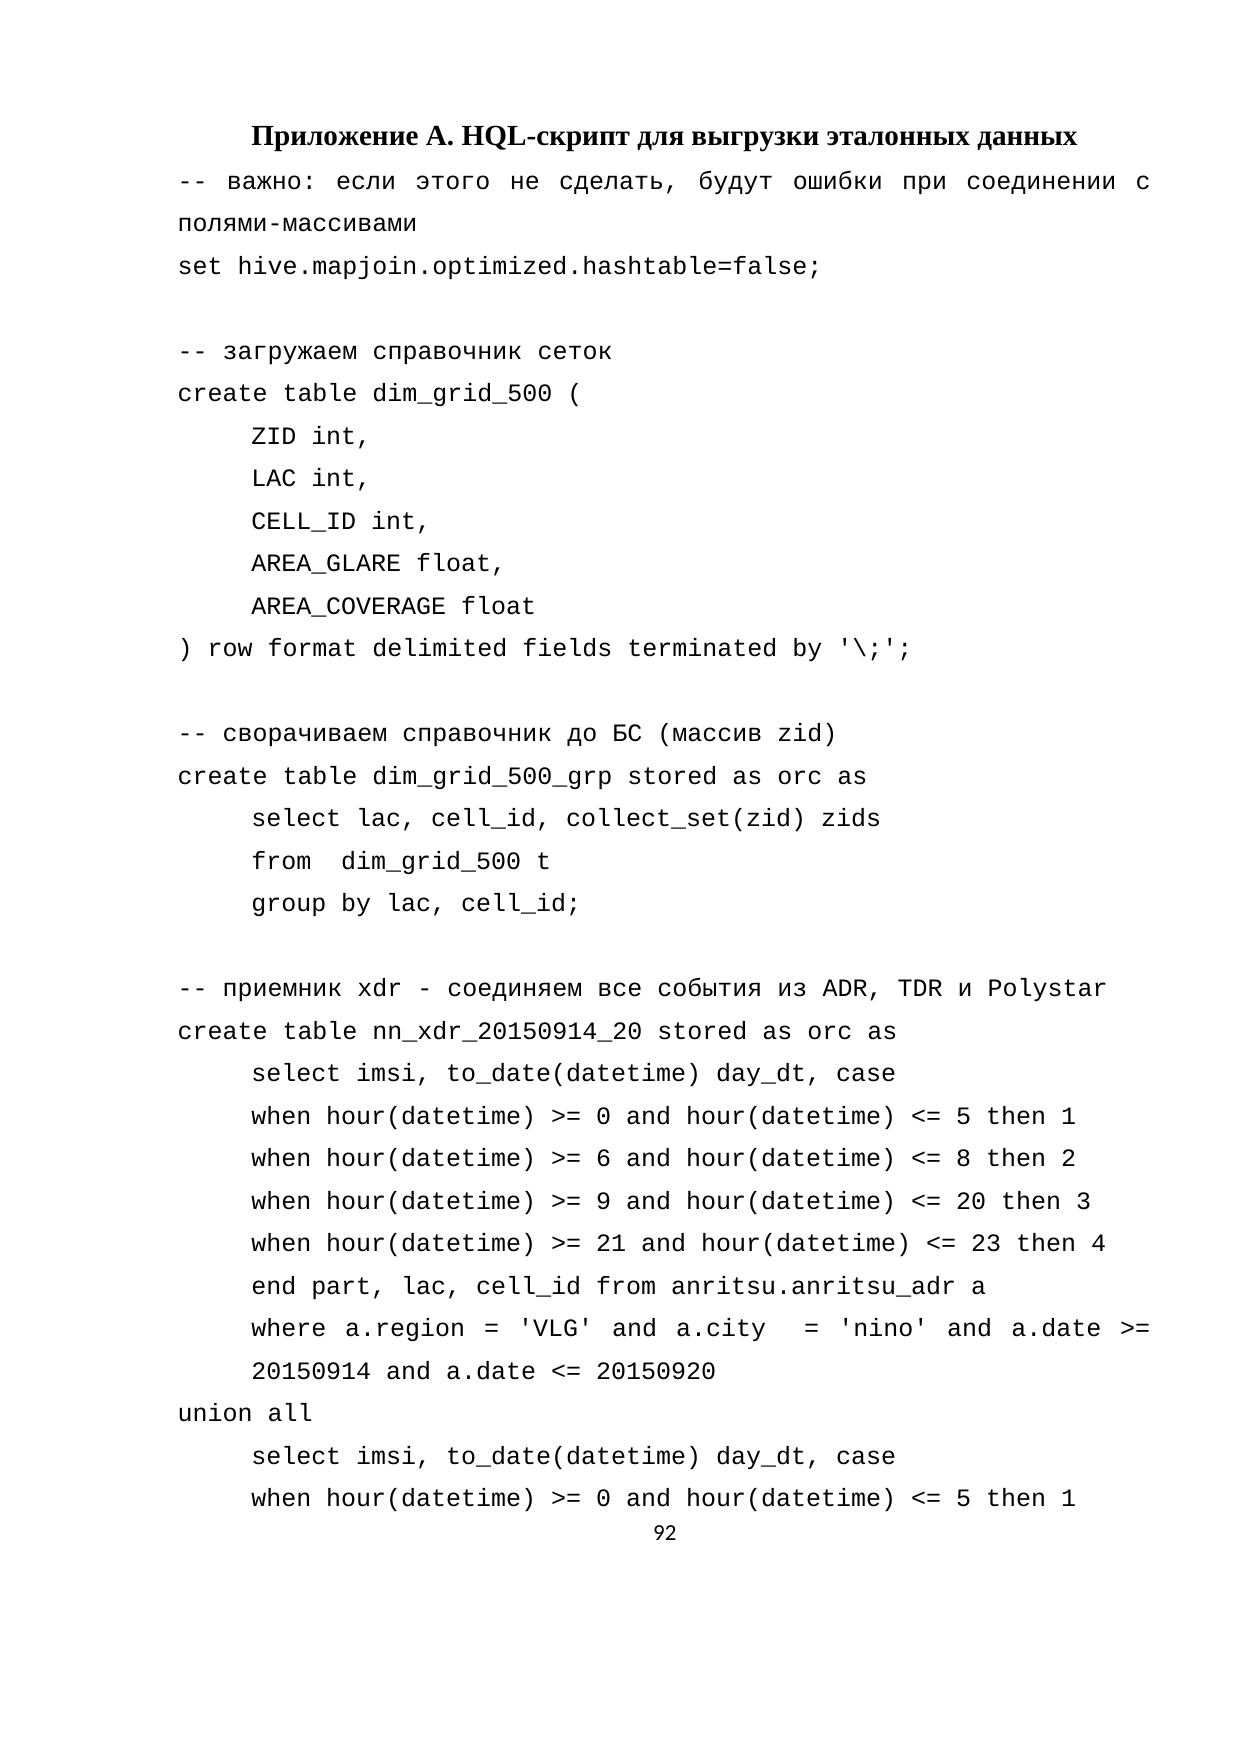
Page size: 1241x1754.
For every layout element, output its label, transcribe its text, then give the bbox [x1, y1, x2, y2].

text -- приемник xdr - соединяем все события из ADR, TDR и Polystar [177, 976, 1152, 1004]
text when hour(datetime) >= 9 and hour(datetime) <= 20 then 3 [177, 1188, 1152, 1217]
text when hour(datetime) >= 6 and hour(datetime) <= 8 then 2 [177, 1146, 1152, 1174]
text Приложение А. HQL-скрипт для выгрузки эталонных данных [177, 118, 1152, 152]
text ) row format delimited fields terminated by '\;'; [177, 636, 1152, 664]
text when hour(datetime) >= 21 and hour(datetime) <= 23 then 4 [251, 1231, 1152, 1259]
text ZID int, [177, 423, 1152, 452]
text create table nn_xdr_20150914_20 stored as orc as [177, 1018, 1152, 1047]
text from dim_grid_500 t [177, 848, 1152, 877]
text where a.region = 'VLG' and a.city = 'nino' and a.date >= 20150914 and a.date <= 20150920 [251, 1316, 1152, 1387]
text select lac, cell_id, collect_set(zid) zids [177, 806, 1152, 834]
text create table dim_grid_500_grp stored as orc as [177, 763, 1152, 792]
text select imsi, to_date(datetime) day_dt, case [177, 1443, 1152, 1472]
text create table dim_grid_500 ( [177, 381, 1152, 409]
text select imsi, to_date(datetime) day_dt, case [177, 1061, 1152, 1089]
text when hour(datetime) >= 0 and hour(datetime) <= 5 then 1 [177, 1486, 1152, 1514]
text end part, lac, cell_id from anritsu.anritsu_adr a [177, 1273, 1152, 1302]
text -- сворачиваем справочник до БС (массив zid) [177, 721, 1152, 749]
text union all [177, 1401, 1152, 1429]
text group by lac, cell_id; [177, 891, 1152, 919]
text -- важно: если этого не сделать, будут ошибки при соединении с полями-массивами [177, 168, 1152, 239]
text set hive.mapjoin.optimized.hashtable=false; [177, 253, 1152, 282]
text AREA_COVERAGE float [177, 593, 1152, 622]
text -- загружаем справочник сеток [177, 338, 1152, 367]
text LAC int, [177, 466, 1152, 494]
text when hour(datetime) >= 0 and hour(datetime) <= 5 then 1 [177, 1103, 1152, 1132]
text AREA_GLARE float, [177, 551, 1152, 579]
text CELL_ID int, [177, 508, 1152, 537]
